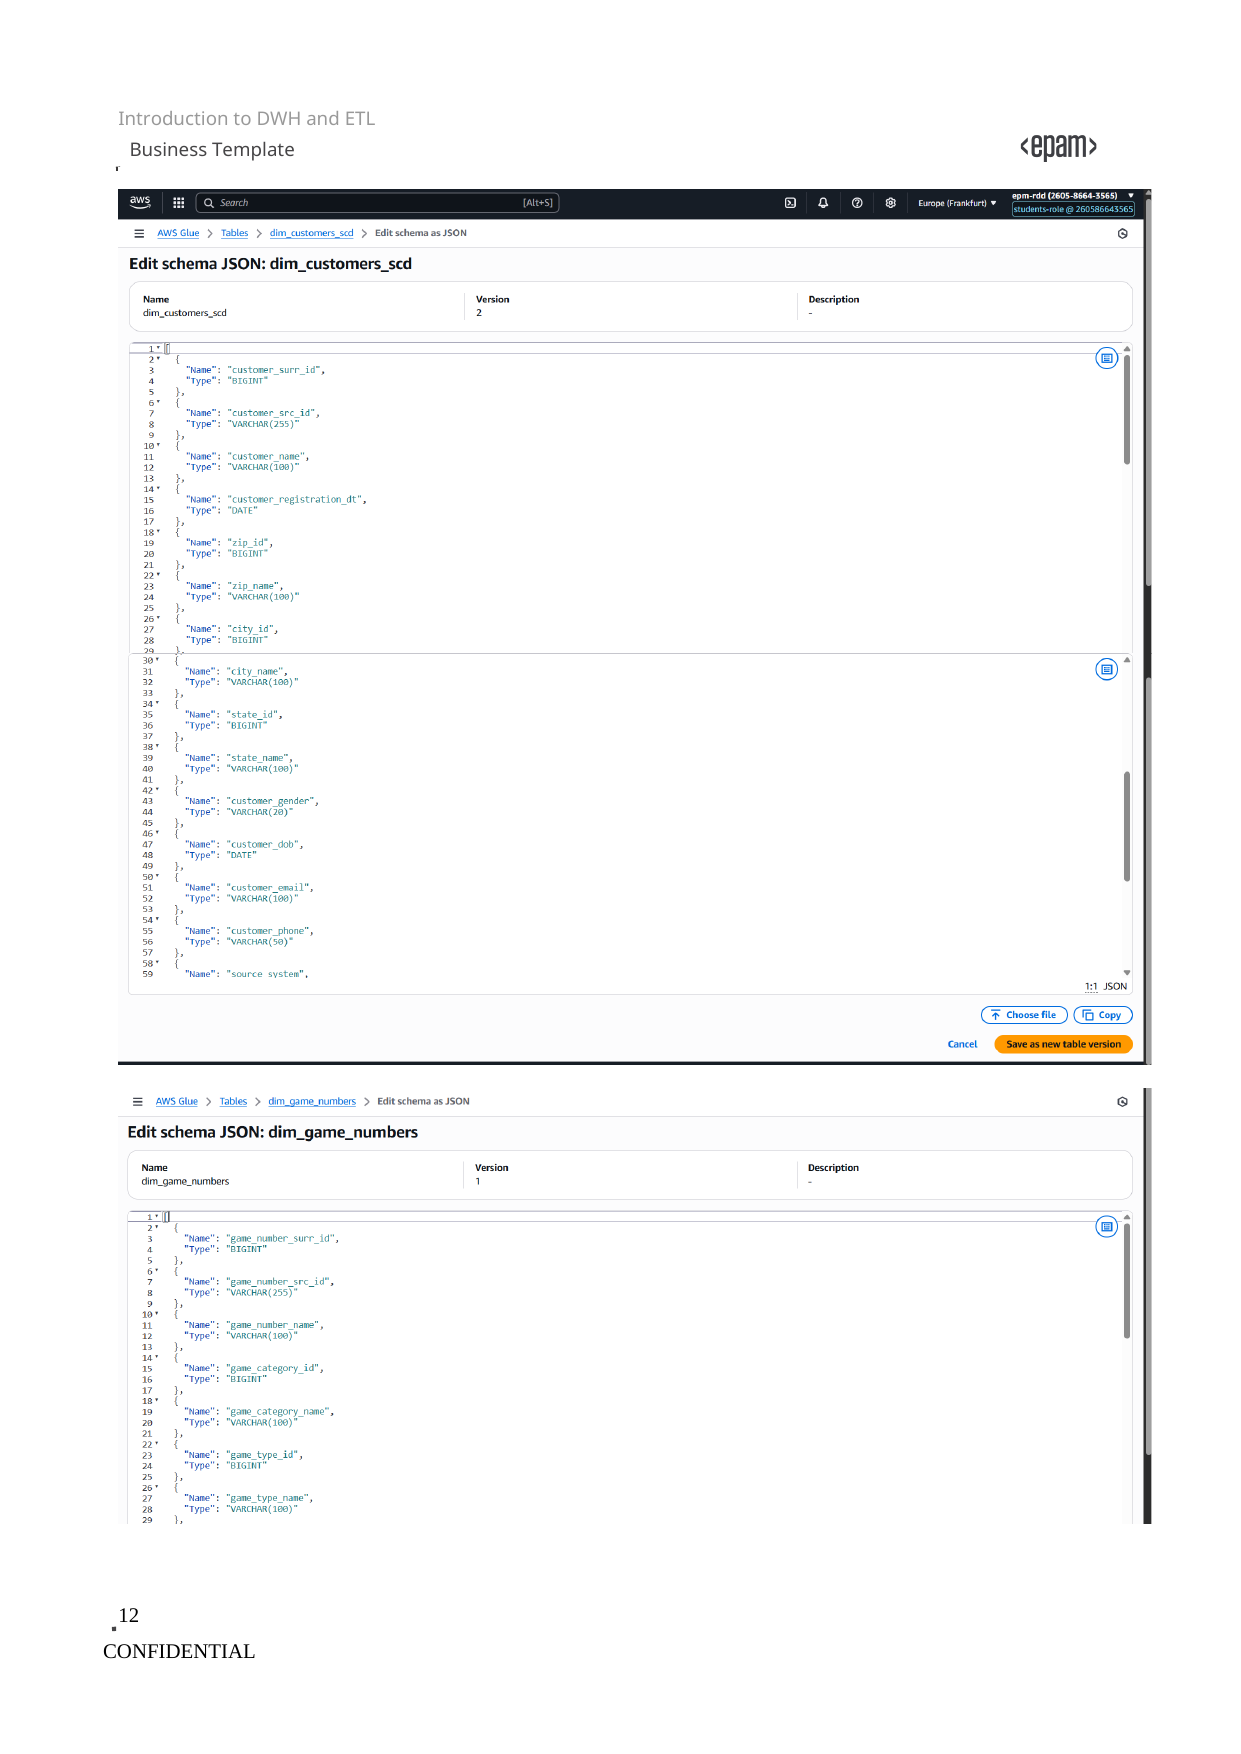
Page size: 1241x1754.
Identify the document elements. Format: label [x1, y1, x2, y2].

picture [1020, 135, 1097, 162]
picture [118, 1088, 1152, 1524]
picture [118, 189, 1152, 1065]
